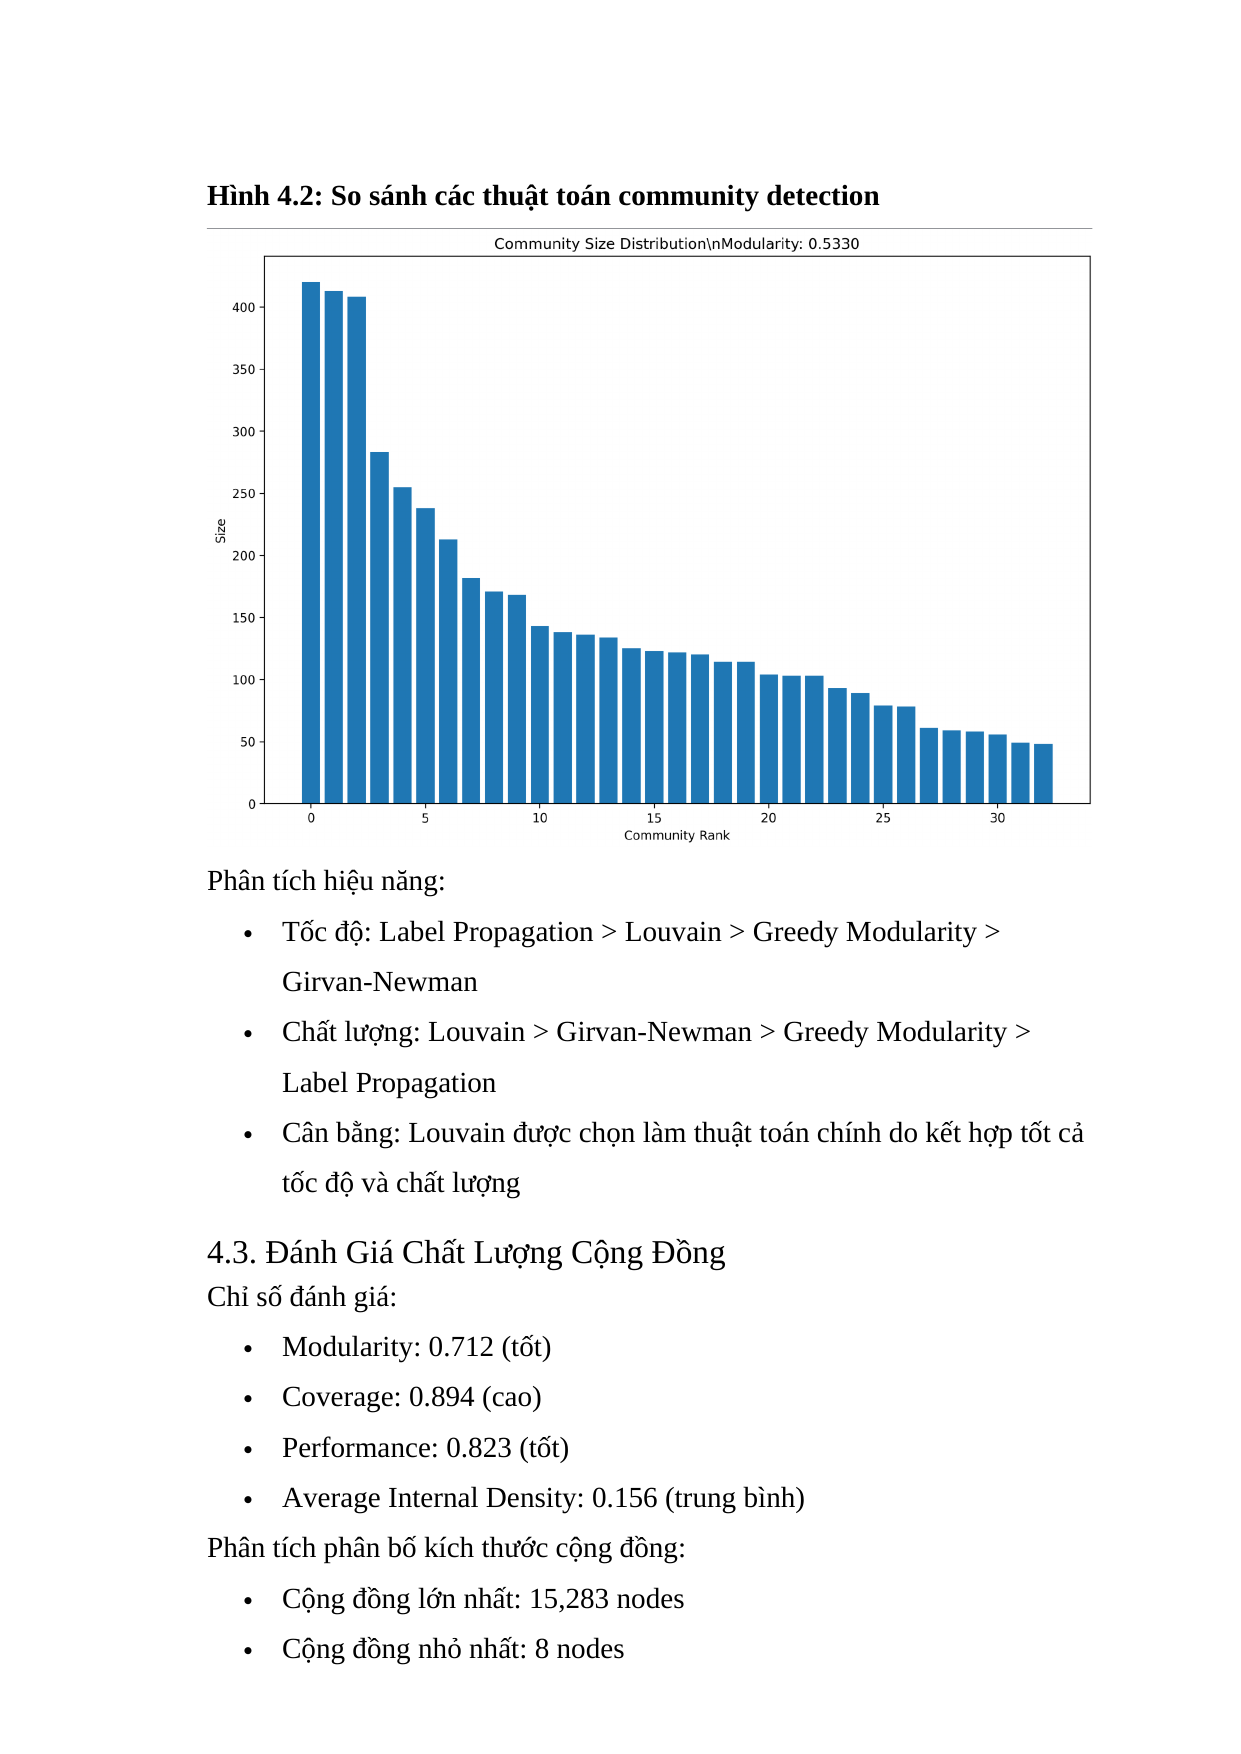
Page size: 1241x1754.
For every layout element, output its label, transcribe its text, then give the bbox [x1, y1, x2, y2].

subtitle 4.3. Đánh Giá Chất Lượng Cộng Đồng [207, 1232, 1092, 1271]
list Performance: 0.823 (tốt) [244, 1430, 1092, 1463]
list Cân bằng: Louvain được chọn làm thuật toán chính do kết hợp tốt cả tốc độ và chất lượng [244, 1115, 1092, 1199]
list Tốc độ: Label Propagation > Louvain > Greedy Modularity > Girvan-Newman [244, 914, 1092, 998]
list Average Internal Density: 0.156 (trung bình) [244, 1480, 1092, 1514]
list Coverage: 0.894 (cao) [244, 1379, 1092, 1413]
list Modularity: 0.712 (tốt) [244, 1329, 1092, 1363]
list Chất lượng: Louvain > Girvan-Newman > Greedy Modularity > Label Propagation [244, 1014, 1092, 1098]
list Cộng đồng nhỏ nhất: 8 nodes [244, 1631, 1092, 1665]
text Phân tích phân bố kích thước cộng đồng: [207, 1531, 1092, 1564]
picture [206, 228, 1093, 847]
text Phân tích hiệu năng: [207, 863, 1092, 897]
list Cộng đồng lớn nhất: 15,283 nodes [244, 1581, 1092, 1614]
text Chỉ số đánh giá: [207, 1279, 1092, 1312]
text Hình 4.2: So sánh các thuật toán community detection [207, 178, 1092, 228]
